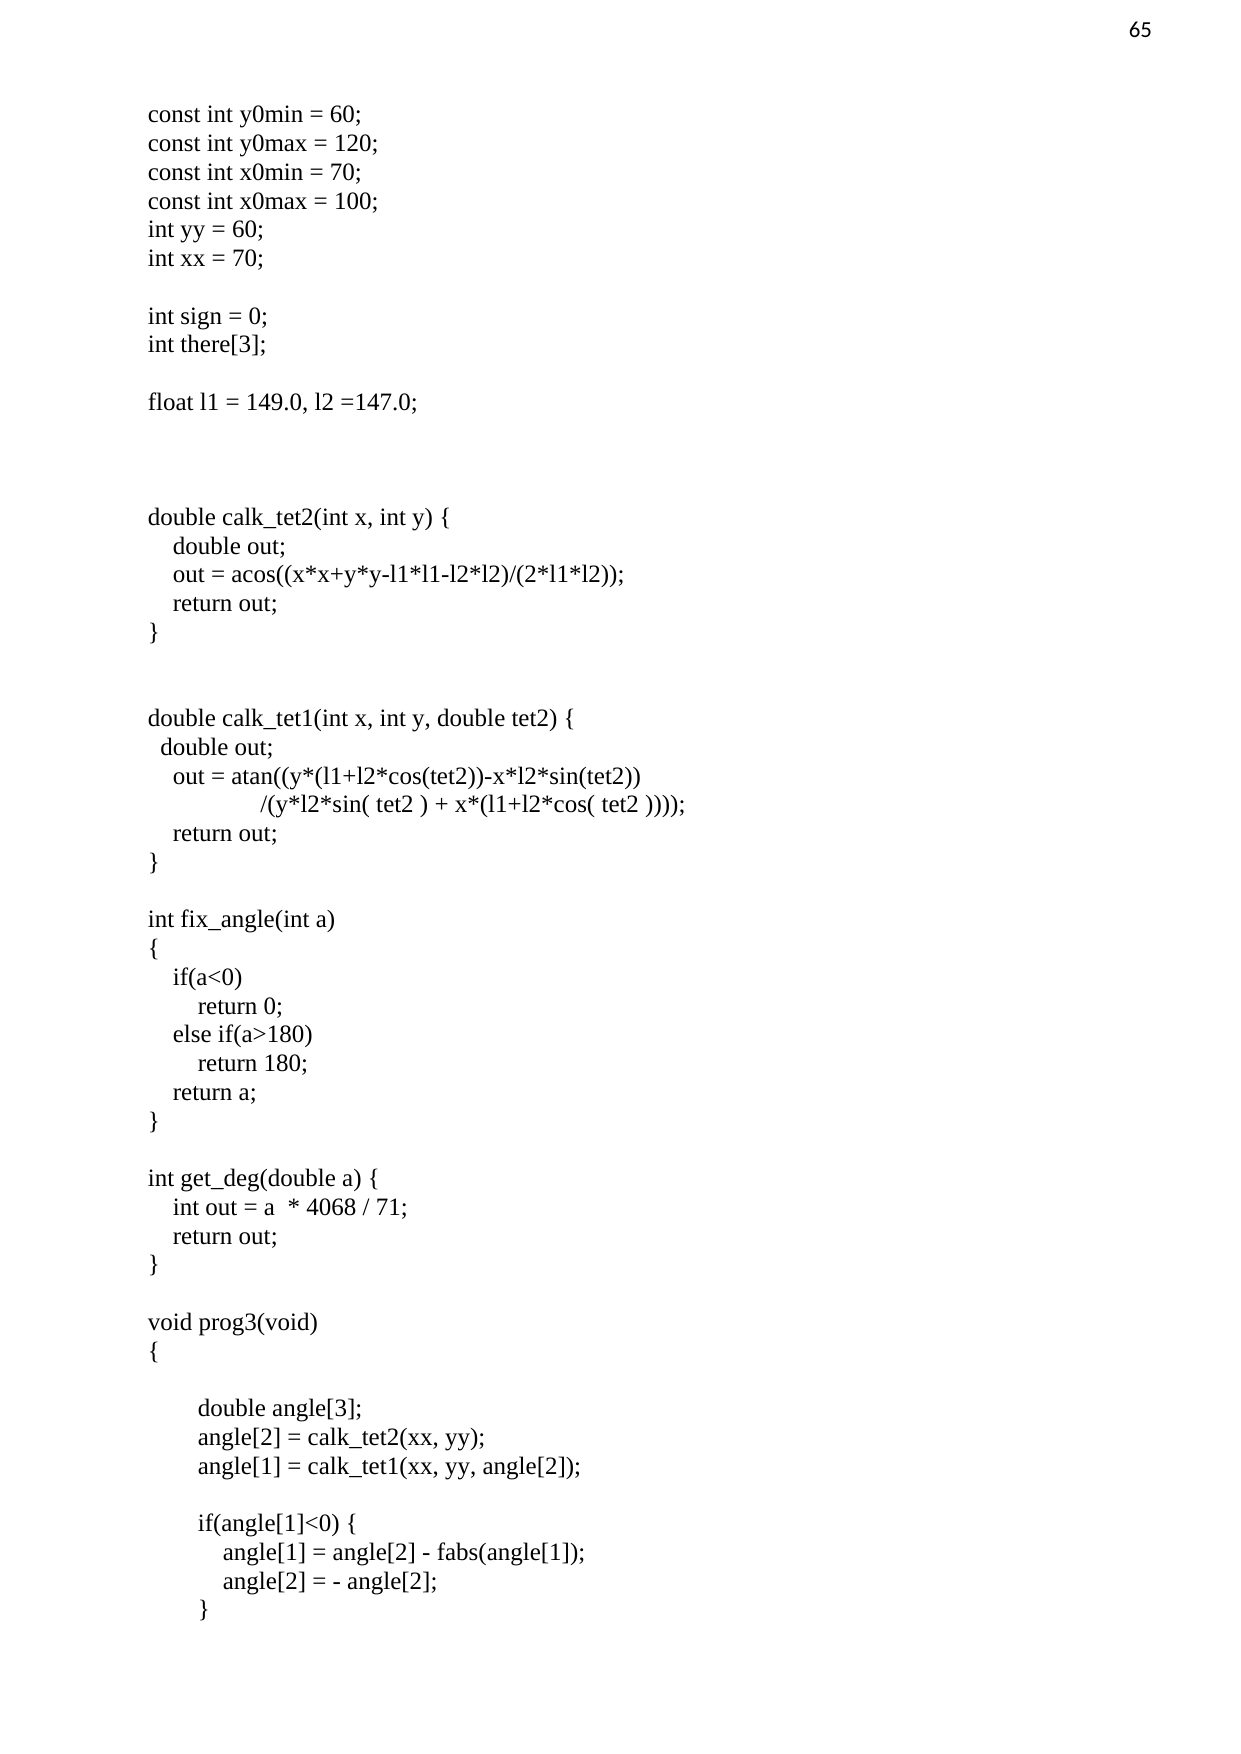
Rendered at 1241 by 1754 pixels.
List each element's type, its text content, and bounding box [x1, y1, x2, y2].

text angle[1] = angle[2] - fabs(angle[1]); [148, 1537, 1152, 1566]
text void prog3(void) [148, 1307, 1152, 1336]
text double calk_tet2(int x, int y) { [148, 502, 1152, 531]
text return out; [148, 588, 1152, 617]
text const int x0max = 100; [148, 186, 1152, 214]
text { [148, 933, 1152, 962]
text float l1 = 149.0, l2 =147.0; [148, 387, 1152, 416]
text /(y*l2*sin( tet2 ) + x*(l1+l2*cos( tet2 )))); [148, 789, 1152, 818]
text else if(a>180) [148, 1019, 1152, 1048]
text out = acos((x*x+y*y-l1*l1-l2*l2)/(2*l1*l2)); [148, 559, 1152, 588]
text int sign = 0; [148, 301, 1152, 329]
text angle[2] = calk_tet2(xx, yy); [148, 1422, 1152, 1451]
text return 180; [148, 1048, 1152, 1077]
text } [148, 1594, 1152, 1623]
text angle[2] = - angle[2]; [148, 1566, 1152, 1594]
text return a; [148, 1077, 1152, 1106]
text { [148, 1336, 1152, 1364]
text int get_deg(double a) { [148, 1163, 1152, 1192]
text const int y0min = 60; [148, 99, 1152, 128]
text angle[1] = calk_tet1(xx, yy, angle[2]); [148, 1451, 1152, 1479]
text double out; [148, 732, 1152, 761]
text int out = a * 4068 / 71; [148, 1192, 1152, 1221]
text return out; [148, 818, 1152, 847]
text } [148, 1106, 1152, 1134]
text } [148, 617, 1152, 646]
text return 0; [148, 991, 1152, 1019]
text int fix_angle(int a) [148, 904, 1152, 933]
text int there[3]; [148, 329, 1152, 358]
text } [148, 847, 1152, 876]
text return out; [148, 1221, 1152, 1249]
text const int x0min = 70; [148, 157, 1152, 186]
text double angle[3]; [148, 1393, 1152, 1422]
text double calk_tet1(int x, int y, double tet2) { [148, 703, 1152, 732]
text double out; [148, 531, 1152, 559]
text if(a<0) [148, 962, 1152, 991]
text if(angle[1]<0) { [148, 1508, 1152, 1537]
text int xx = 70; [148, 243, 1152, 272]
text const int y0max = 120; [148, 128, 1152, 157]
text int yy = 60; [148, 214, 1152, 243]
text out = atan((y*(l1+l2*cos(tet2))-x*l2*sin(tet2)) [148, 761, 1152, 789]
text } [148, 1249, 1152, 1278]
